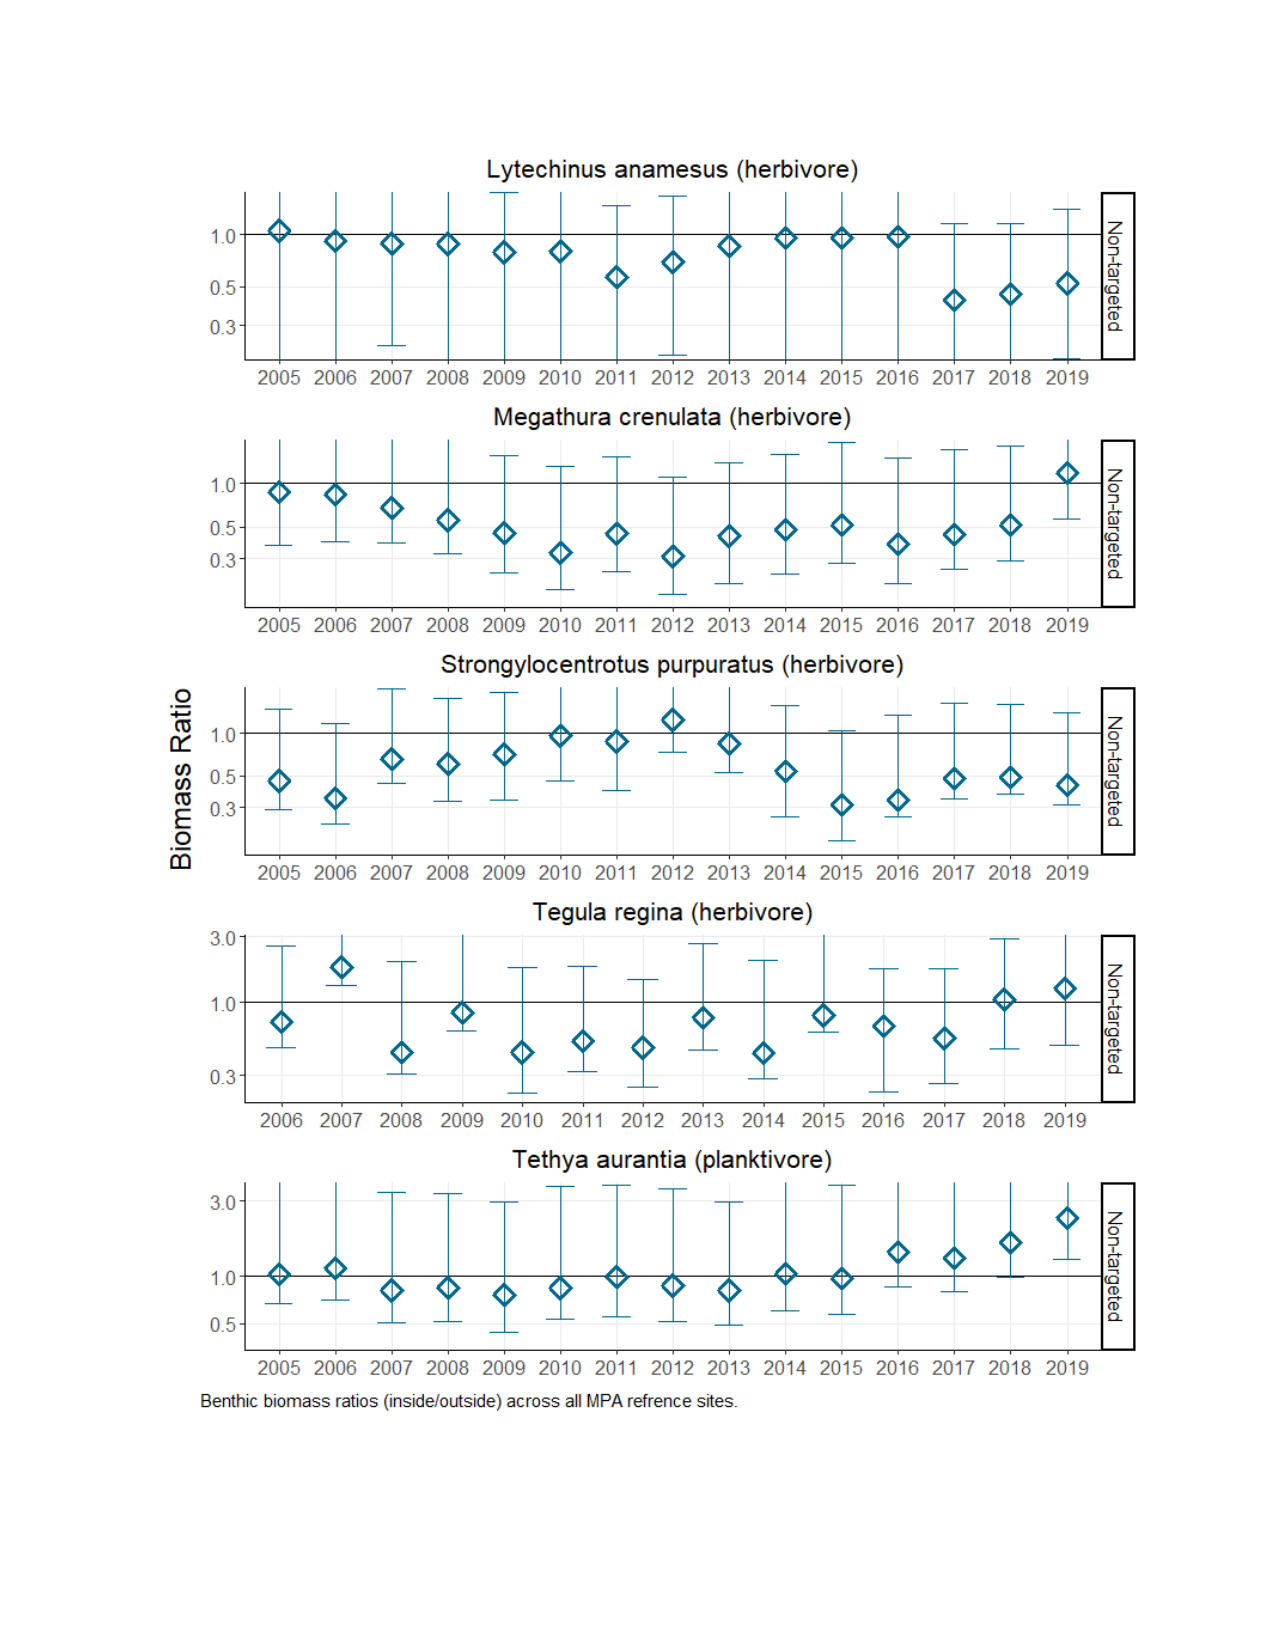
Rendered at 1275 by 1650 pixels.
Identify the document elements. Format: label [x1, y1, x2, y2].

picture [168, 150, 1144, 1412]
